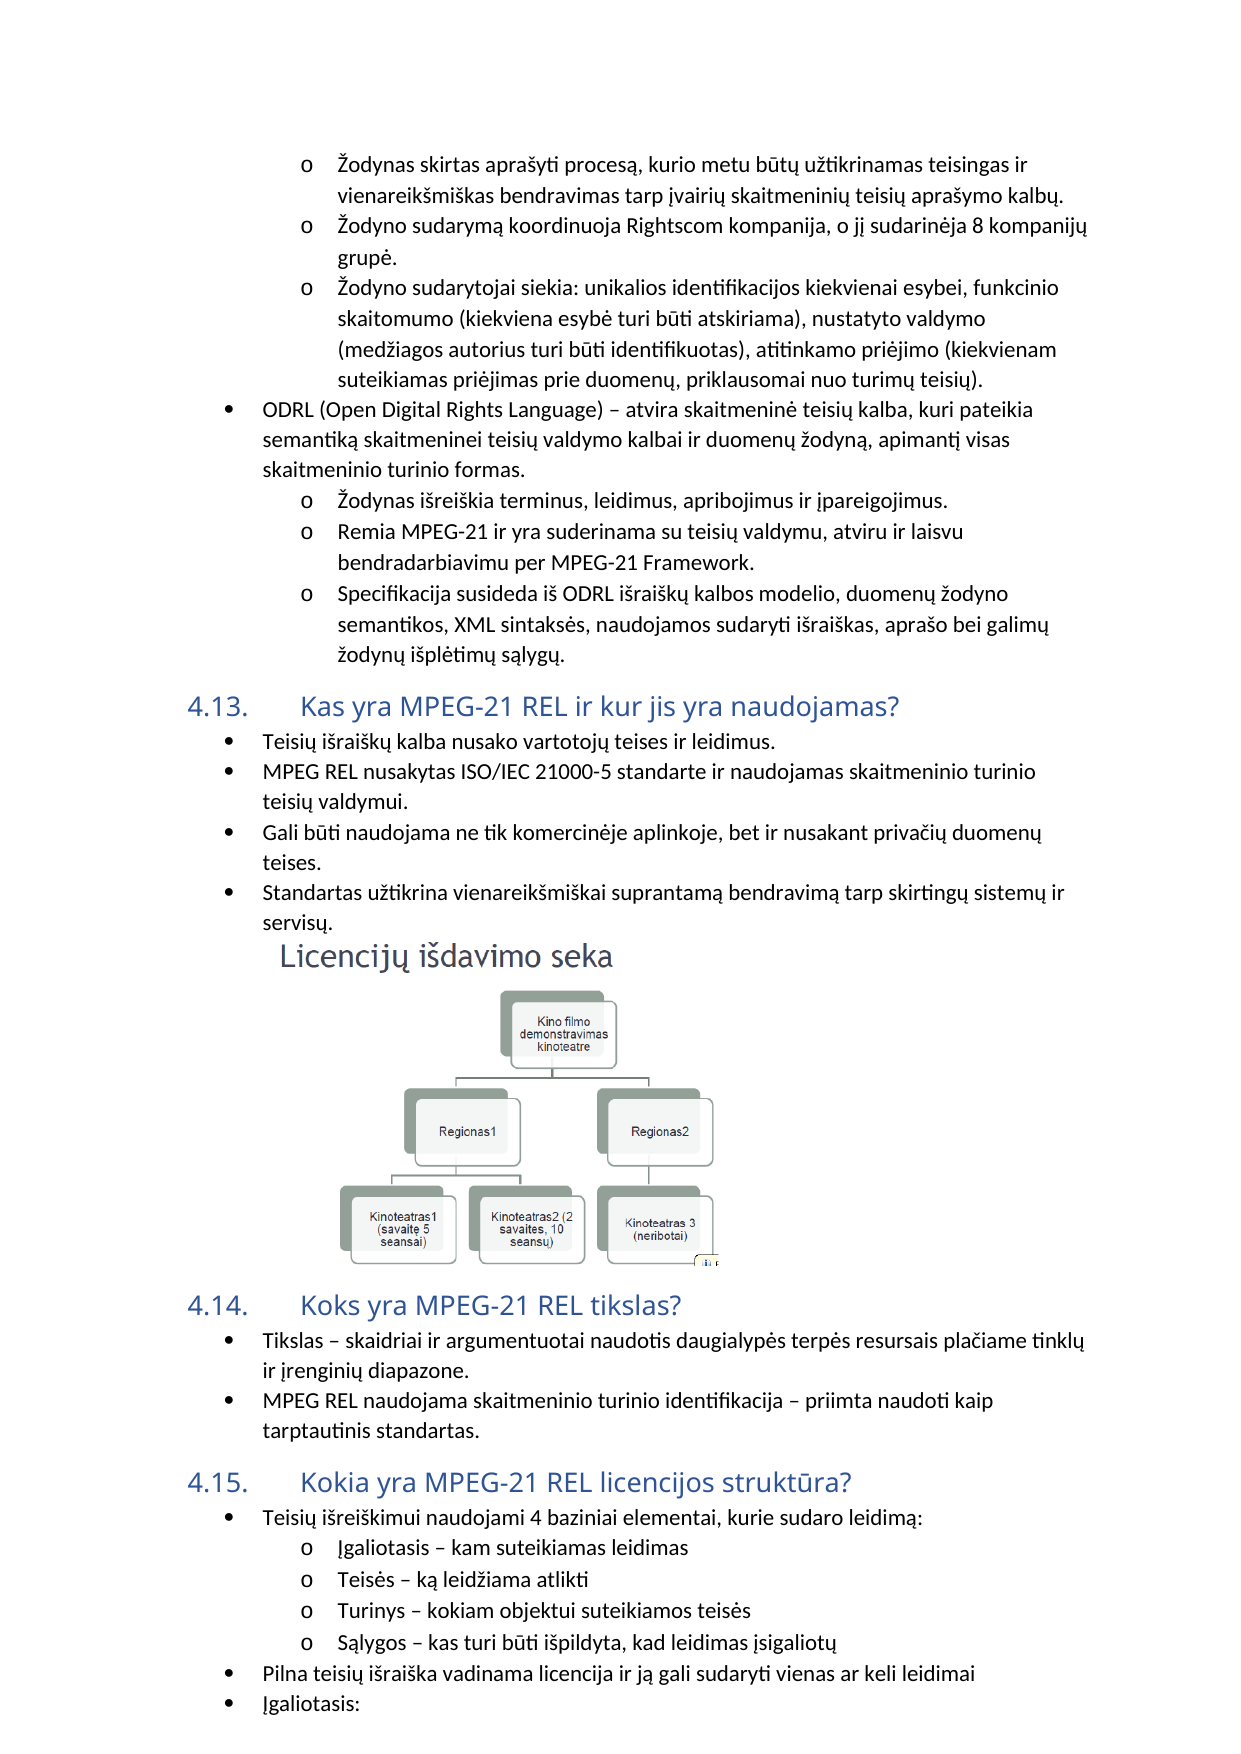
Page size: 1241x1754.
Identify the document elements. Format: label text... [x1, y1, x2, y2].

subtitle Kas yra MPEG-21 REL ir kur jis yra naudojamas? [187, 687, 1090, 724]
subtitle Koks yra MPEG-21 REL tikslas? [187, 1286, 1090, 1323]
list ODRL (Open Digital Rights Language) – atvira skaitmeninė teisių kalba, kuri pateikia semantiką skaitmeninei teisių valdymo kalbai ir duomenų žodyną, apimantį visas skaitmeninio turinio formas. [225, 395, 1090, 483]
list Tikslas – skaidriai ir argumentuotai naudotis daugialypės terpės resursais plačiame tinklų ir įrenginių diapazone. [225, 1326, 1090, 1384]
list Gali būti naudojama ne tik komercinėje aplinkoje, bet ir nusakant privačių duomenų teises. [225, 818, 1090, 876]
list Žodynas skirtas aprašyti procesą, kurio metu būtų užtikrinamas teisingas ir vienareikšmiškas bendravimas tarp įvairių skaitmeninių teisių aprašymo kalbų. [300, 150, 1090, 209]
list MPEG REL naudojama skaitmeninio turinio identifikacija – priimta naudoti kaip tarptautinis standartas. [225, 1386, 1090, 1444]
list Teisių išreiškimui naudojami 4 baziniai elementai, kurie sudaro leidimą: [225, 1503, 1090, 1531]
list Pilna teisių išraiška vadinama licencija ir ją gali sudaryti vienas ar keli leidimai [225, 1659, 1090, 1687]
list Sąlygos – kas turi būti išpildyta, kad leidimas įsigaliotų [300, 1628, 1090, 1657]
list Teisės – ką leidžiama atlikti [300, 1565, 1090, 1594]
list MPEG REL nusakytas ISO/IEC 21000-5 standarte ir naudojamas skaitmeninio turinio teisių valdymui. [225, 757, 1090, 815]
list Žodynas išreiškia terminus, leidimus, apribojimus ir įpareigojimus. [300, 486, 1090, 515]
list Standartas užtikrina vienareikšmiškai suprantamą bendravimą tarp skirtingų sistemų ir servisų. [225, 878, 1090, 936]
list Teisių išraiškų kalba nusako vartotojų teises ir leidimus. [225, 727, 1090, 755]
list Įgaliotasis: [225, 1689, 1090, 1717]
picture [267, 938, 748, 1268]
list Turinys – kokiam objektui suteikiamos teisės [300, 1596, 1090, 1626]
list Įgaliotasis – kam suteikiamas leidimas [300, 1533, 1090, 1563]
list Specifikacija susideda iš ODRL išraiškų kalbos modelio, duomenų žodyno semantikos, XML sintaksės, naudojamos sudaryti išraiškas, aprašo bei galimų žodynų išplėtimų sąlygų. [300, 579, 1090, 668]
list Žodyno sudarytojai siekia: unikalios identifikacijos kiekvienai esybei, funkcinio skaitomumo (kiekviena esybė turi būti atskiriama), nustatyto valdymo (medžiagos autorius turi būti identifikuotas), atitinkamo priėjimo (kiekvienam suteikiamas priėjimas prie duomenų, priklausomai nuo turimų teisių). [300, 273, 1090, 393]
subtitle Kokia yra MPEG-21 REL licencijos struktūra? [187, 1463, 1090, 1500]
list Remia MPEG-21 ir yra suderinama su teisių valdymu, atviru ir laisvu bendradarbiavimu per MPEG-21 Framework. [300, 517, 1090, 577]
list Žodyno sudarymą koordinuoja Rightscom kompanija, o jį sudarinėja 8 kompanijų grupė. [300, 212, 1090, 271]
